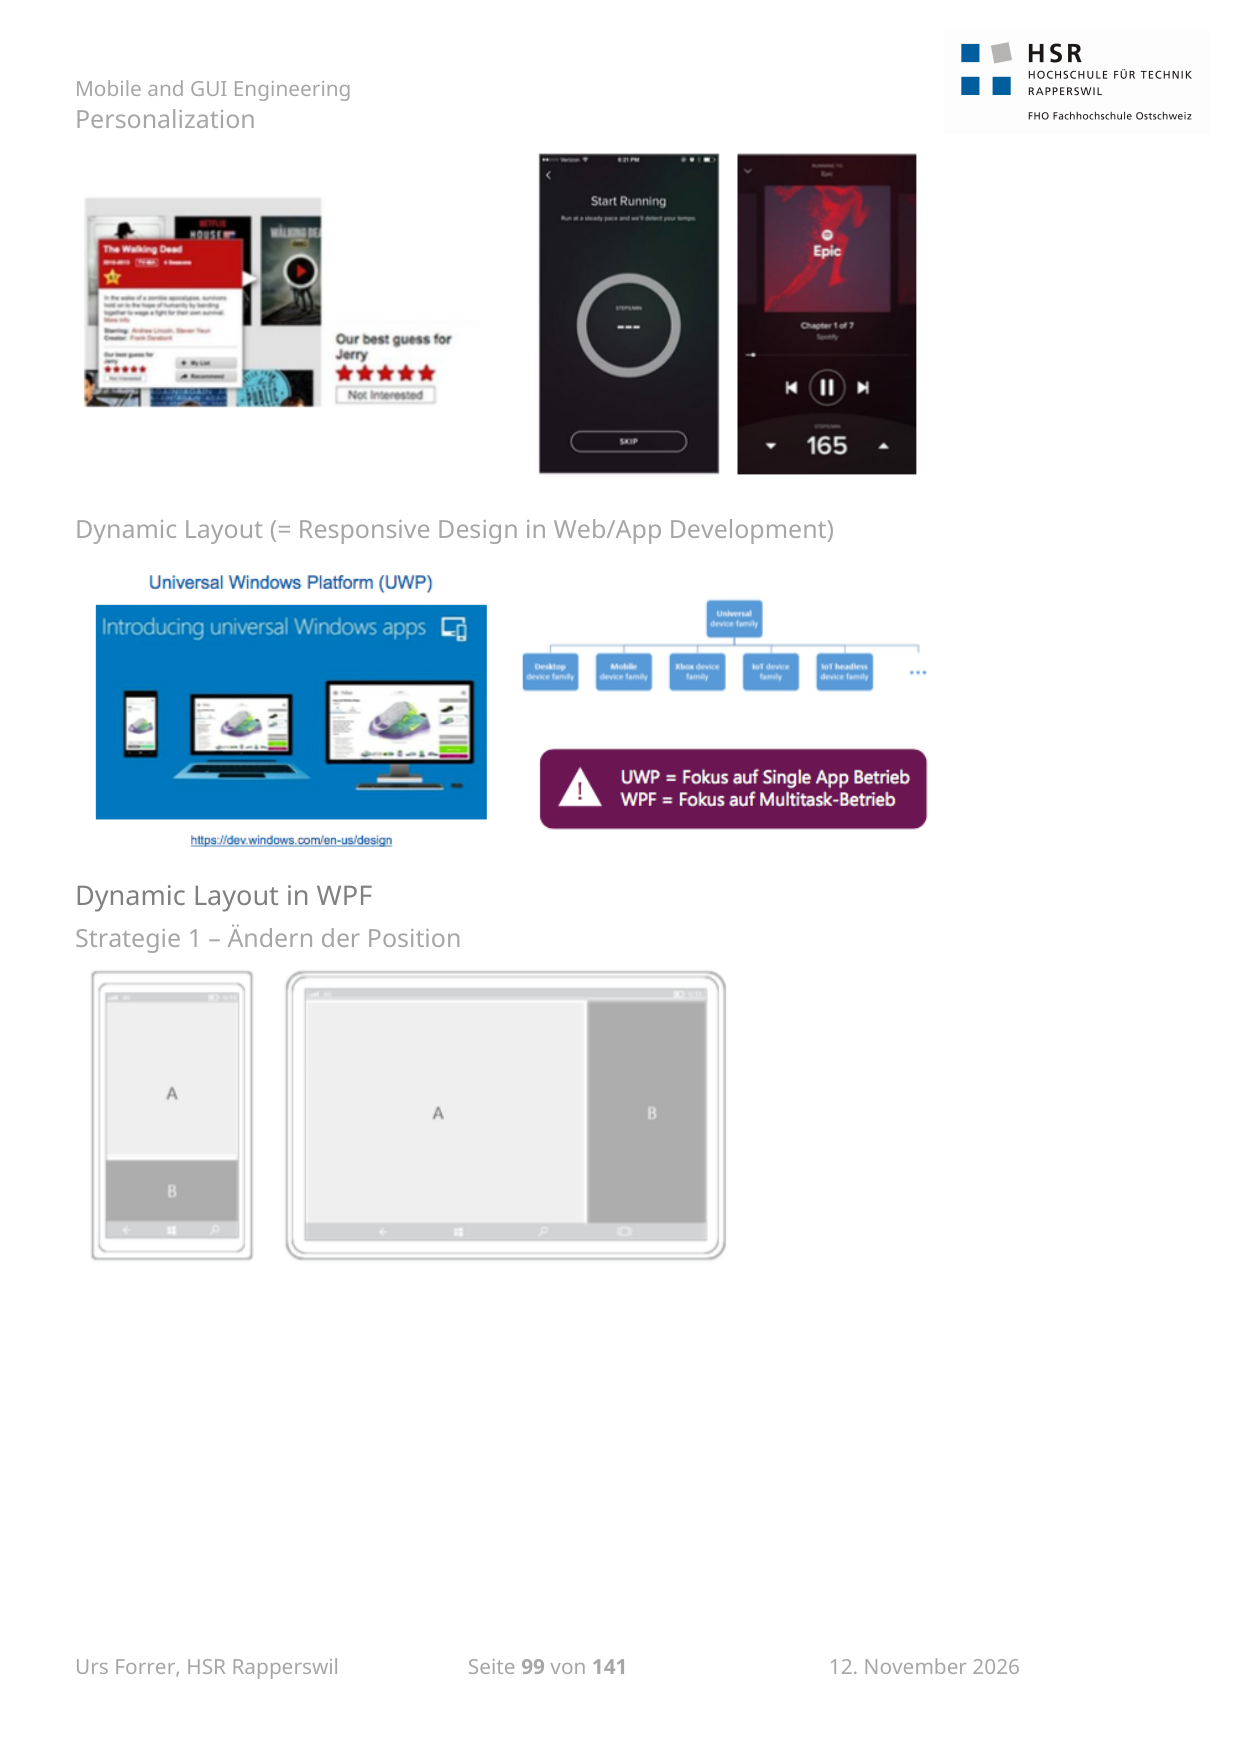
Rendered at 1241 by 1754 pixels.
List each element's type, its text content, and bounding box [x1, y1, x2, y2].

subtitle Dynamic Layout in WPF [75, 876, 1165, 913]
picture [75, 957, 739, 1272]
picture [75, 138, 927, 493]
subtitle Dynamic Layout (= Responsive Design in Web/App Development) [75, 512, 1165, 546]
subtitle Personalization [75, 102, 1165, 136]
picture [75, 548, 946, 858]
picture [943, 29, 1210, 134]
subtitle Strategie 1 – Ändern der Position [75, 920, 1165, 954]
